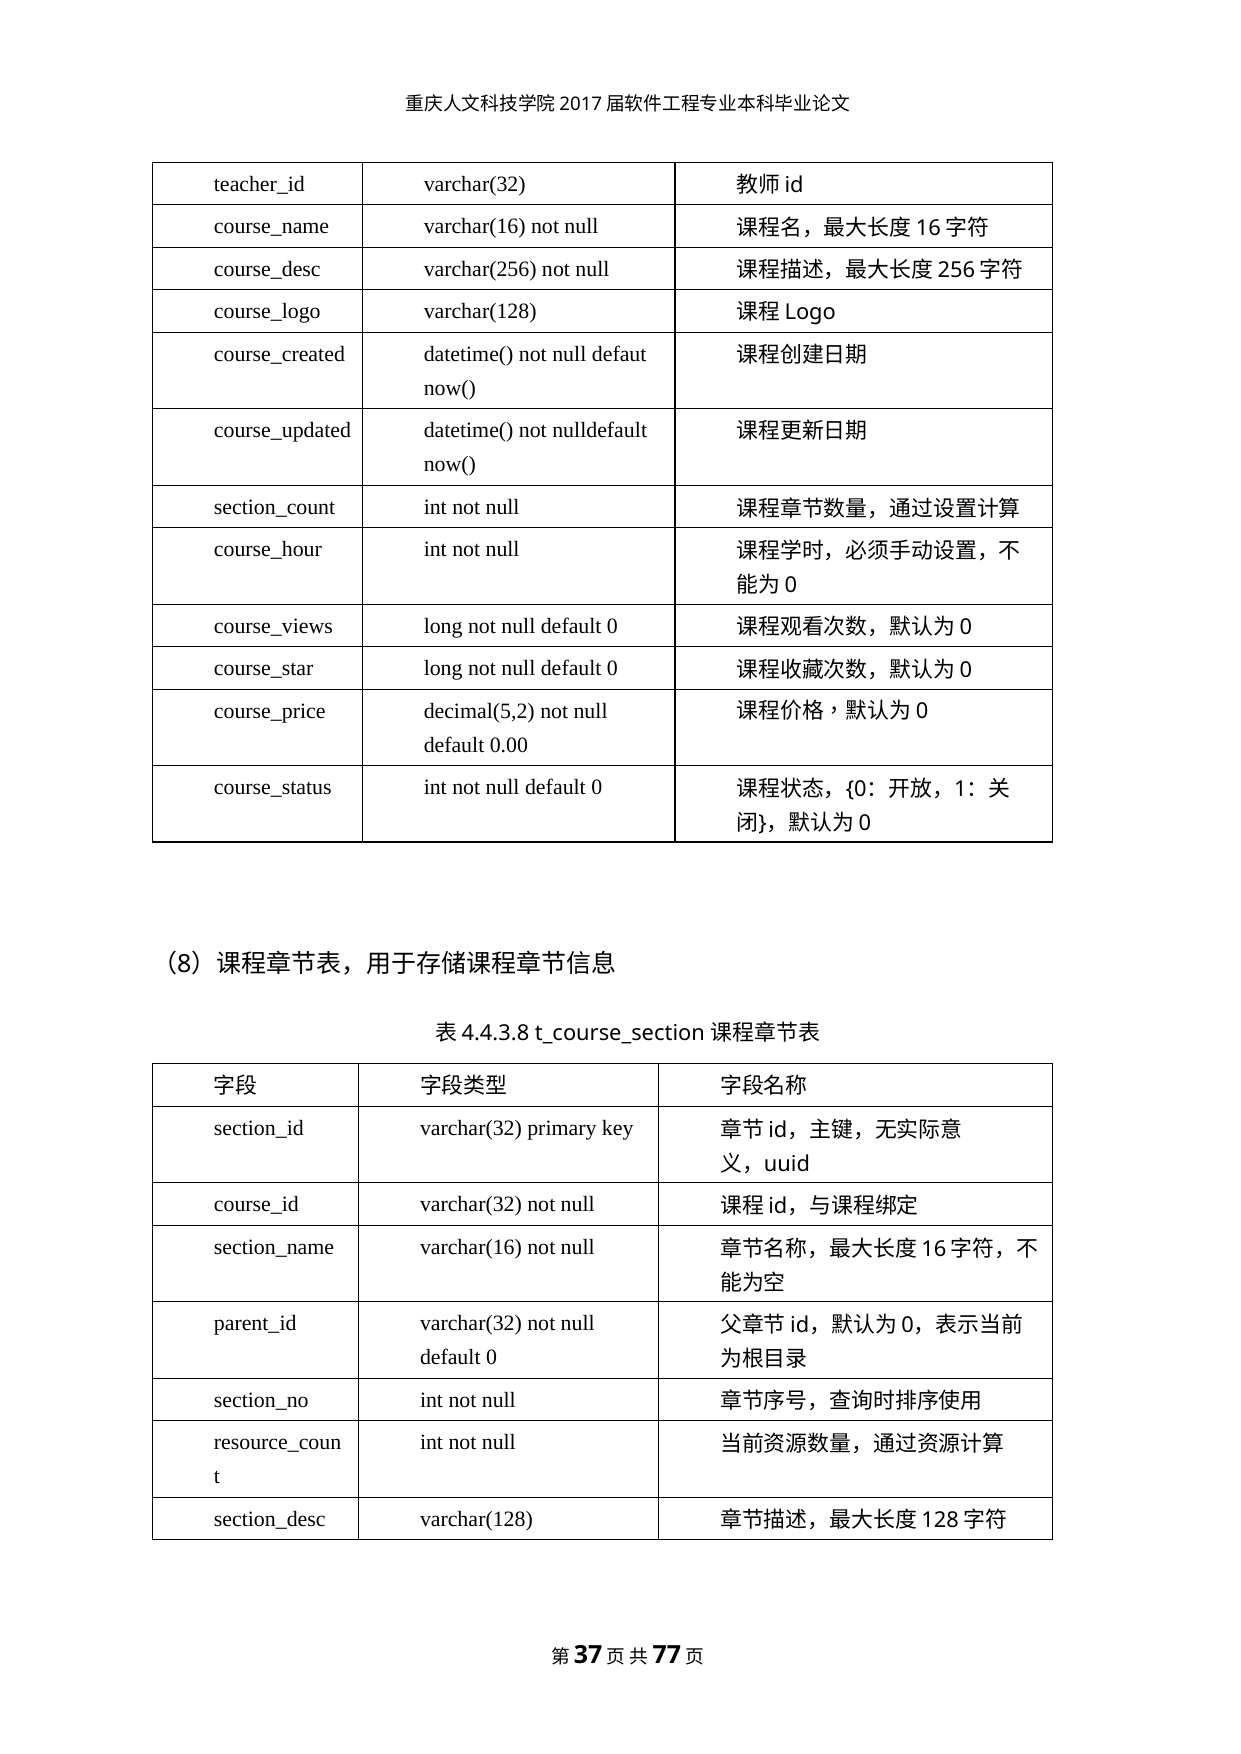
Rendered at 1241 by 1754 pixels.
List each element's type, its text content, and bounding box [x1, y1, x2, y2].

table_cell course_hour [153, 528, 362, 603]
table_cell parent_id [153, 1302, 358, 1378]
table_cell 课程描述，最大长度256字符 [676, 248, 1052, 289]
table_cell varchar(16) not null [363, 205, 674, 247]
table_cell course_logo [153, 290, 362, 332]
table_cell 章节描述，最大长度128字符 [659, 1498, 1052, 1539]
table_cell datetime() not nulldefault now() [363, 409, 674, 484]
table_cell varchar(256) not null [363, 248, 674, 289]
table_cell 章节序号，查询时排序使用 [659, 1379, 1052, 1420]
table_cell varchar(128) [363, 290, 674, 332]
table_cell 父章节id，默认为0，表示当前为根目录 [659, 1302, 1052, 1378]
table_cell varchar(32) [363, 163, 674, 204]
table_cell course_views [153, 605, 362, 646]
text 表4.4.3.8 t_course_section 课程章节表 [202, 1013, 1053, 1047]
table_cell 课程状态，{0：开放，1：关闭}，默认为0 [676, 766, 1052, 841]
table_cell int not null [359, 1379, 658, 1420]
table_cell int not null [363, 486, 674, 527]
table_cell 课程收藏次数，默认为0 [676, 647, 1052, 688]
table_cell 课程创建日期 [676, 333, 1052, 408]
table_cell course_id [153, 1183, 358, 1225]
table_cell 章节名称，最大长度16字符，不能为空 [659, 1226, 1052, 1301]
table_cell 教师id [676, 163, 1052, 204]
table_cell 课程Logo [676, 290, 1052, 332]
table_cell teacher_id [153, 163, 362, 204]
table_cell 课程名，最大长度16字符 [676, 205, 1052, 247]
table_cell varchar(16) not null [359, 1226, 658, 1301]
table_cell varchar(32) not null default 0 [359, 1302, 658, 1378]
table_cell course_updated [153, 409, 362, 484]
table_cell course_desc [153, 248, 362, 289]
table_cell course_price [153, 690, 362, 765]
table_cell resource_count [153, 1421, 358, 1497]
table_cell section_id [153, 1107, 358, 1182]
table_cell course_status [153, 766, 362, 841]
table_cell section_count [153, 486, 362, 527]
table_cell section_desc [153, 1498, 358, 1539]
table_cell section_no [153, 1379, 358, 1420]
table_cell 课程学时，必须手动设置，不能为0 [676, 528, 1052, 603]
table_cell int not null [363, 528, 674, 603]
table_cell 课程观看次数，默认为0 [676, 605, 1052, 646]
table_header 字段名称 [659, 1064, 1052, 1106]
table_cell 课程更新日期 [676, 409, 1052, 484]
table_cell long not null default 0 [363, 647, 674, 688]
table_cell datetime() not null defaut now() [363, 333, 674, 408]
table_cell section_name [153, 1226, 358, 1301]
table_cell 当前资源数量，通过资源计算 [659, 1421, 1052, 1497]
text （8）课程章节表，用于存储课程章节信息 [152, 927, 1053, 995]
table_cell 课程章节数量，通过设置计算 [676, 486, 1052, 527]
table_cell course_name [153, 205, 362, 247]
table_cell int not null [359, 1421, 658, 1497]
table_cell int not null default 0 [363, 766, 674, 841]
table_cell course_created [153, 333, 362, 408]
table_header 字段 [153, 1064, 358, 1106]
table_cell 课程id，与课程绑定 [659, 1183, 1052, 1225]
table_cell varchar(32) not null [359, 1183, 658, 1225]
table_cell varchar(32) primary key [359, 1107, 658, 1182]
table_cell varchar(128) [359, 1498, 658, 1539]
table_cell 课程价格，默认为0 [676, 690, 1052, 765]
table_cell long not null default 0 [363, 605, 674, 646]
table_cell course_star [153, 647, 362, 688]
table_cell 章节id，主键，无实际意义，uuid [659, 1107, 1052, 1182]
table_cell decimal(5,2) not null default 0.00 [363, 690, 674, 765]
table_header 字段类型 [359, 1064, 658, 1106]
